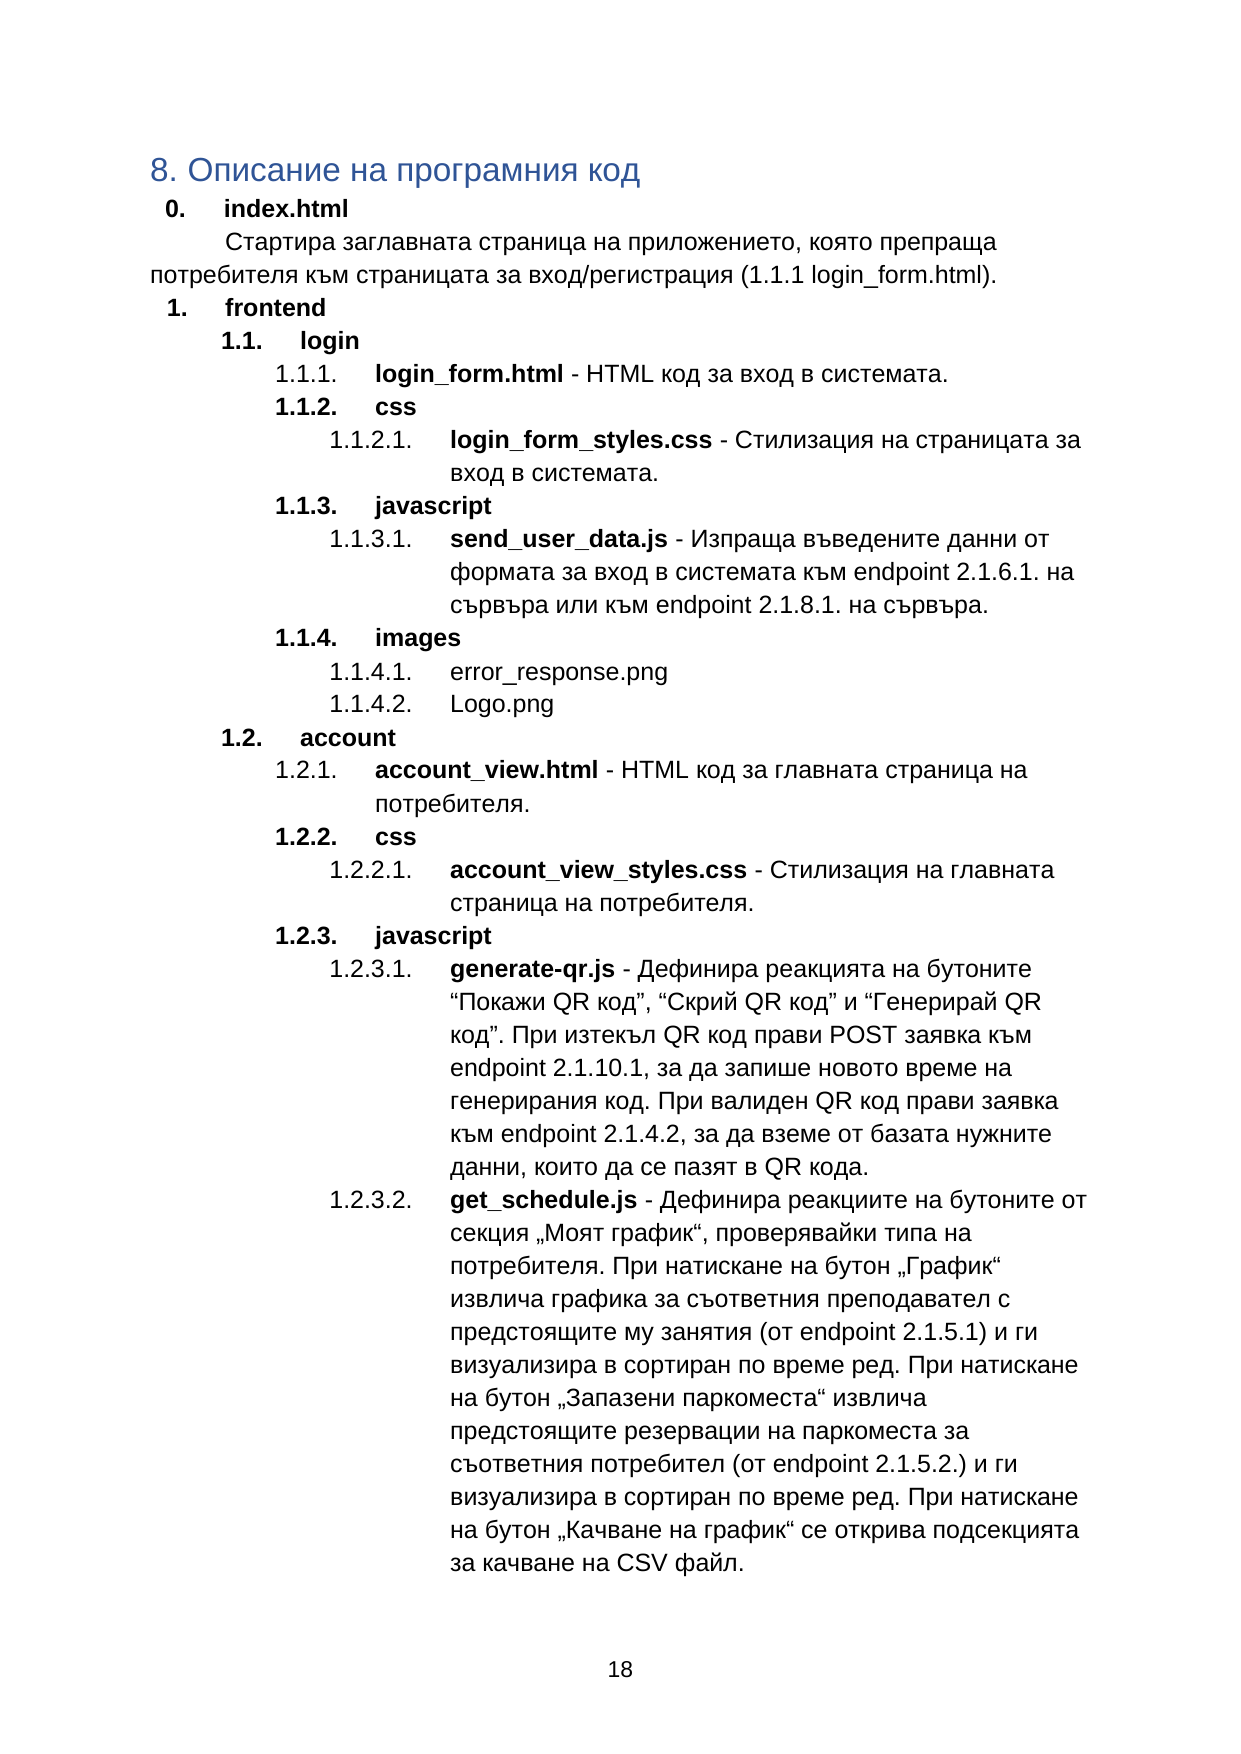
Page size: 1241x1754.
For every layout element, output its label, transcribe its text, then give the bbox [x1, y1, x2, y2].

list javascript [337, 921, 1090, 949]
list css [337, 822, 1090, 850]
list Logo.png [412, 689, 1090, 718]
list login_form.html - HTML код за вход в системата. [337, 359, 1090, 388]
list error_response.png [412, 656, 1090, 685]
text 0. index.html [165, 194, 1090, 223]
list images [337, 623, 1090, 652]
text Стартира заглавната страница на приложението, която препраща потребителя към страницата за вход/регистрация (1.1.1 login_form.html). [150, 227, 1090, 289]
list account_view_styles.css - Стилизация на главната страница на потребителя. [412, 854, 1090, 916]
list get_schedule.js - Дефинира реакциите на бутоните от секция „Моят график“, проверявайки типа на потребителя. При натискане на бутон „График“ извлича графика за съответния преподавател с предстоящите му занятия (от endpoint 2.1.5.1) и ги визуализира в сортиран по време ред. При натискане на бутон „Запазени паркоместа“ извлича предстоящите резервации на паркоместа за съответния потребител (от endpoint 2.1.5.2.) и ги визуализира в сортиран по време ред. При натискане на бутон „Качване на график“ се открива подсекцията за качване на CSV файл. [412, 1185, 1090, 1577]
list send_user_data.js - Изпраща въведените данни от формата за вход в системата към endpoint 2.1.6.1. на сървъра или към endpoint 2.1.8.1. на сървъра. [412, 524, 1090, 619]
list login_form_styles.css - Стилизация на страницата за вход в системата. [412, 425, 1090, 487]
list css [337, 392, 1090, 421]
list account [262, 722, 1090, 751]
list frontend [187, 293, 1090, 322]
list login [262, 326, 1090, 355]
list javascript [337, 491, 1090, 520]
list account_view.html - HTML код за главната страница на потребителя. [337, 756, 1090, 817]
list generate-qr.js - Дефинира реакцията на бутоните “Покажи QR код”, “Скрий QR код” и “Генерирай QR код”. При изтекъл QR код прави POST заявка към endpoint 2.1.10.1, за да запише новото време на генерирания код. При валиден QR код прави заявка към endpoint 2.1.4.2, за да вземе от базата нужните данни, които да се пазят в QR кода. [412, 954, 1090, 1181]
subtitle Описание на програмния код [150, 150, 1090, 188]
